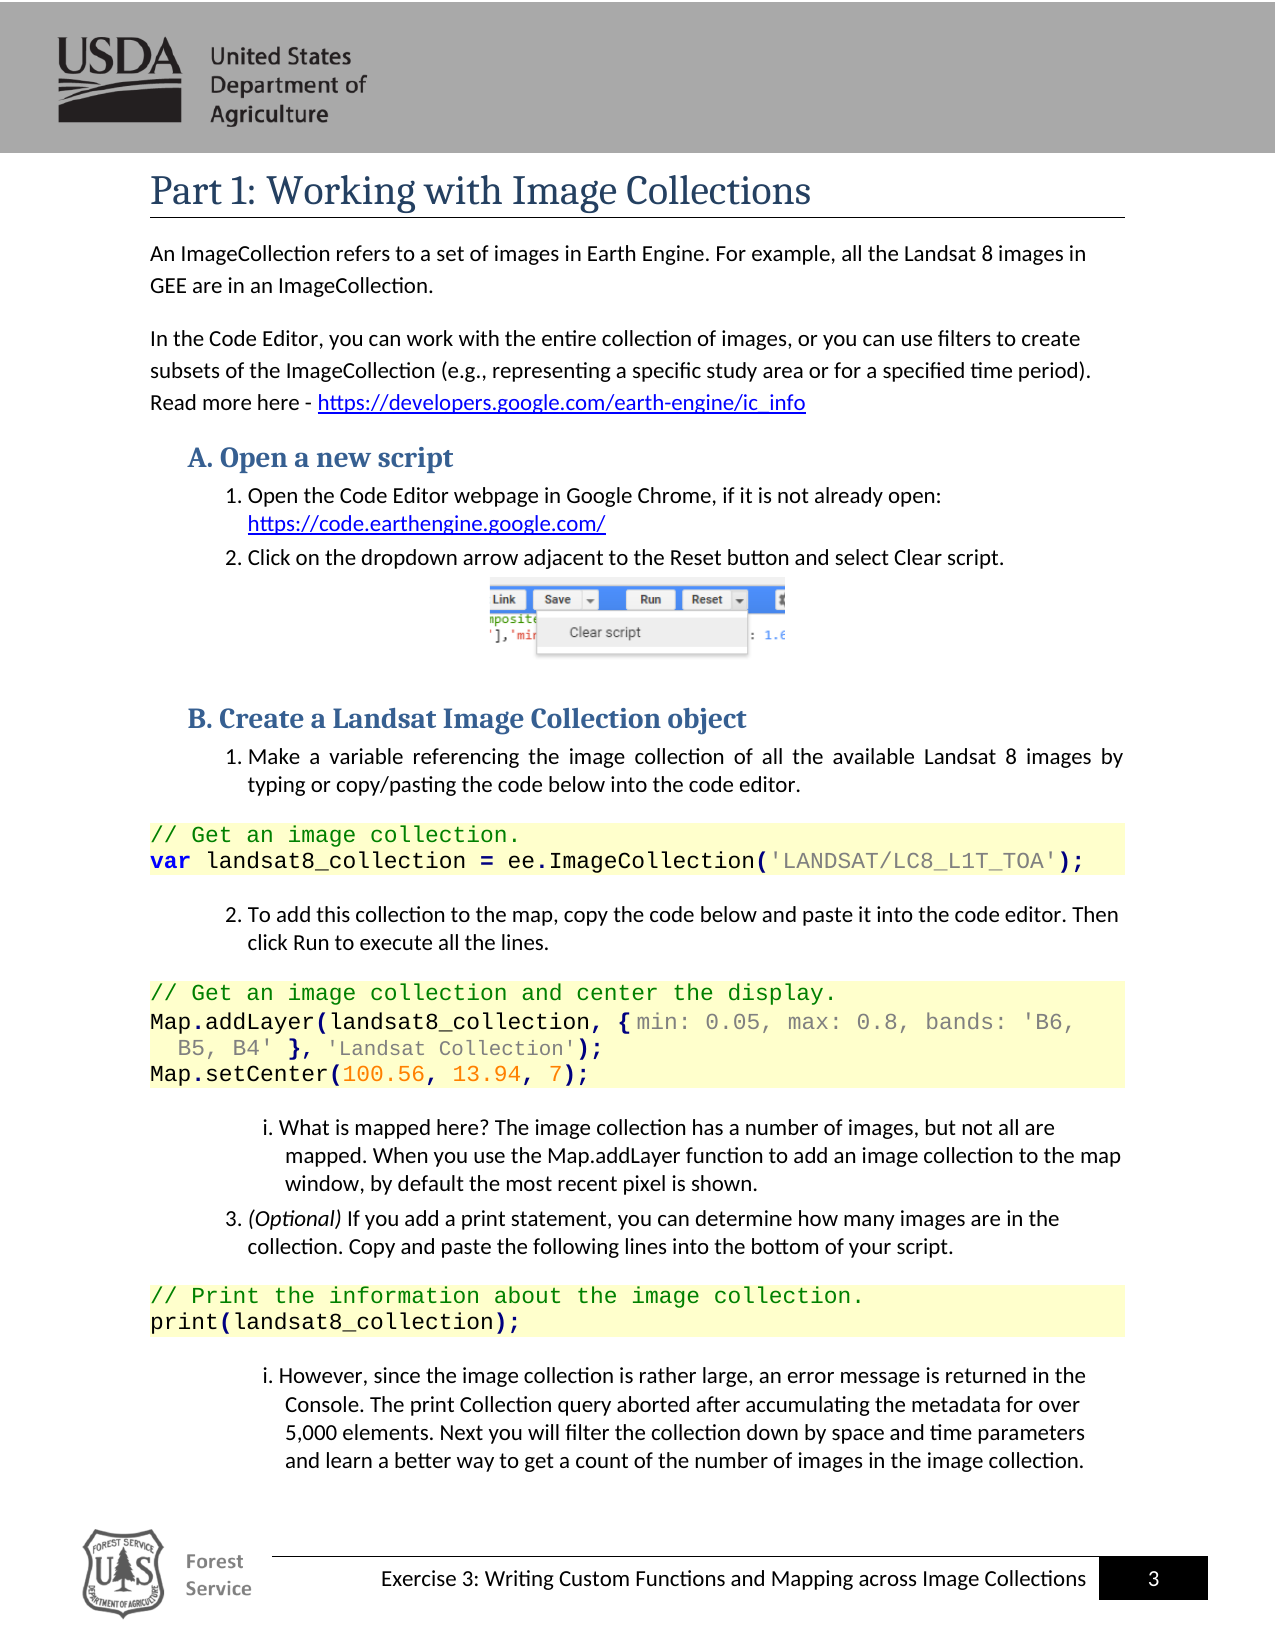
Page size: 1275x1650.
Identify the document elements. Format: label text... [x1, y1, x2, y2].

list However, since the image collection is rather large, an error message is returned in the Console. The print Collection query aborted after accumulating the metadata for over 5,000 elements. Next you will filter the collection down by space and time parameters and learn a better way to get a count of the number of images in the image collection. [262, 1362, 1125, 1474]
list To add this collection to the map, copy the code below and paste it into the code editor. Then click Run to execute all the lines. [225, 900, 1125, 956]
list Working with Image Collections [150, 167, 1125, 217]
text var landsat8_collection = ee.ImageCollection('LANDSAT/LC8_L1T_TOA'); [150, 849, 1125, 875]
text Map.setCenter(100.56, 13.94, 7); [150, 1062, 1125, 1088]
list Open the Code Editor webpage in Google Chrome, if it is not already open: https://code.earthengine.google.com/ [225, 481, 1125, 537]
list Create a Landsat Image Collection object [187, 703, 1125, 736]
text An ImageCollection refers to a set of images in Earth Engine. For example, all the Landsat 8 images in GEE are in an ImageCollection. [150, 239, 1125, 299]
list (Optional) If you add a print statement, you can determine how many images are in the collection. Copy and paste the following lines into the bottom of your script. [225, 1204, 1125, 1260]
text In the Code Editor, you can work with the entire collection of images, or you can use filters to create subsets of the ImageCollection (e.g., representing a specific study area or for a specified time period). Read more here - https://developers.google.com/earth-engine/ic_info [150, 324, 1125, 416]
list Make a variable referencing the image collection of all the available Landsat 8 images by typing or copy/pasting the code below into the code editor. [225, 742, 1125, 798]
list Click on the dropdown arrow adjacent to the Reset button and select Clear script. [225, 543, 1125, 571]
picture [489, 577, 785, 678]
picture [0, 2, 1275, 153]
text // Print the information about the image collection. print(landsat8_collection); [150, 1285, 1125, 1337]
list Open a new script [187, 441, 1125, 475]
text // Get an image collection. [150, 823, 1125, 849]
picture [76, 1526, 260, 1628]
list What is mapped here? The image collection has a number of images, but not all are mapped. When you use the Map.addLayer function to add an image collection to the map window, by default the most recent pixel is shown. [262, 1113, 1125, 1197]
text // Get an image collection and center the display. Map.addLayer(landsat8_collection, { min: 0.05, max: 0.8, bands: 'B6, B5, B4' }, 'Landsat Collection'); [150, 981, 1125, 1062]
